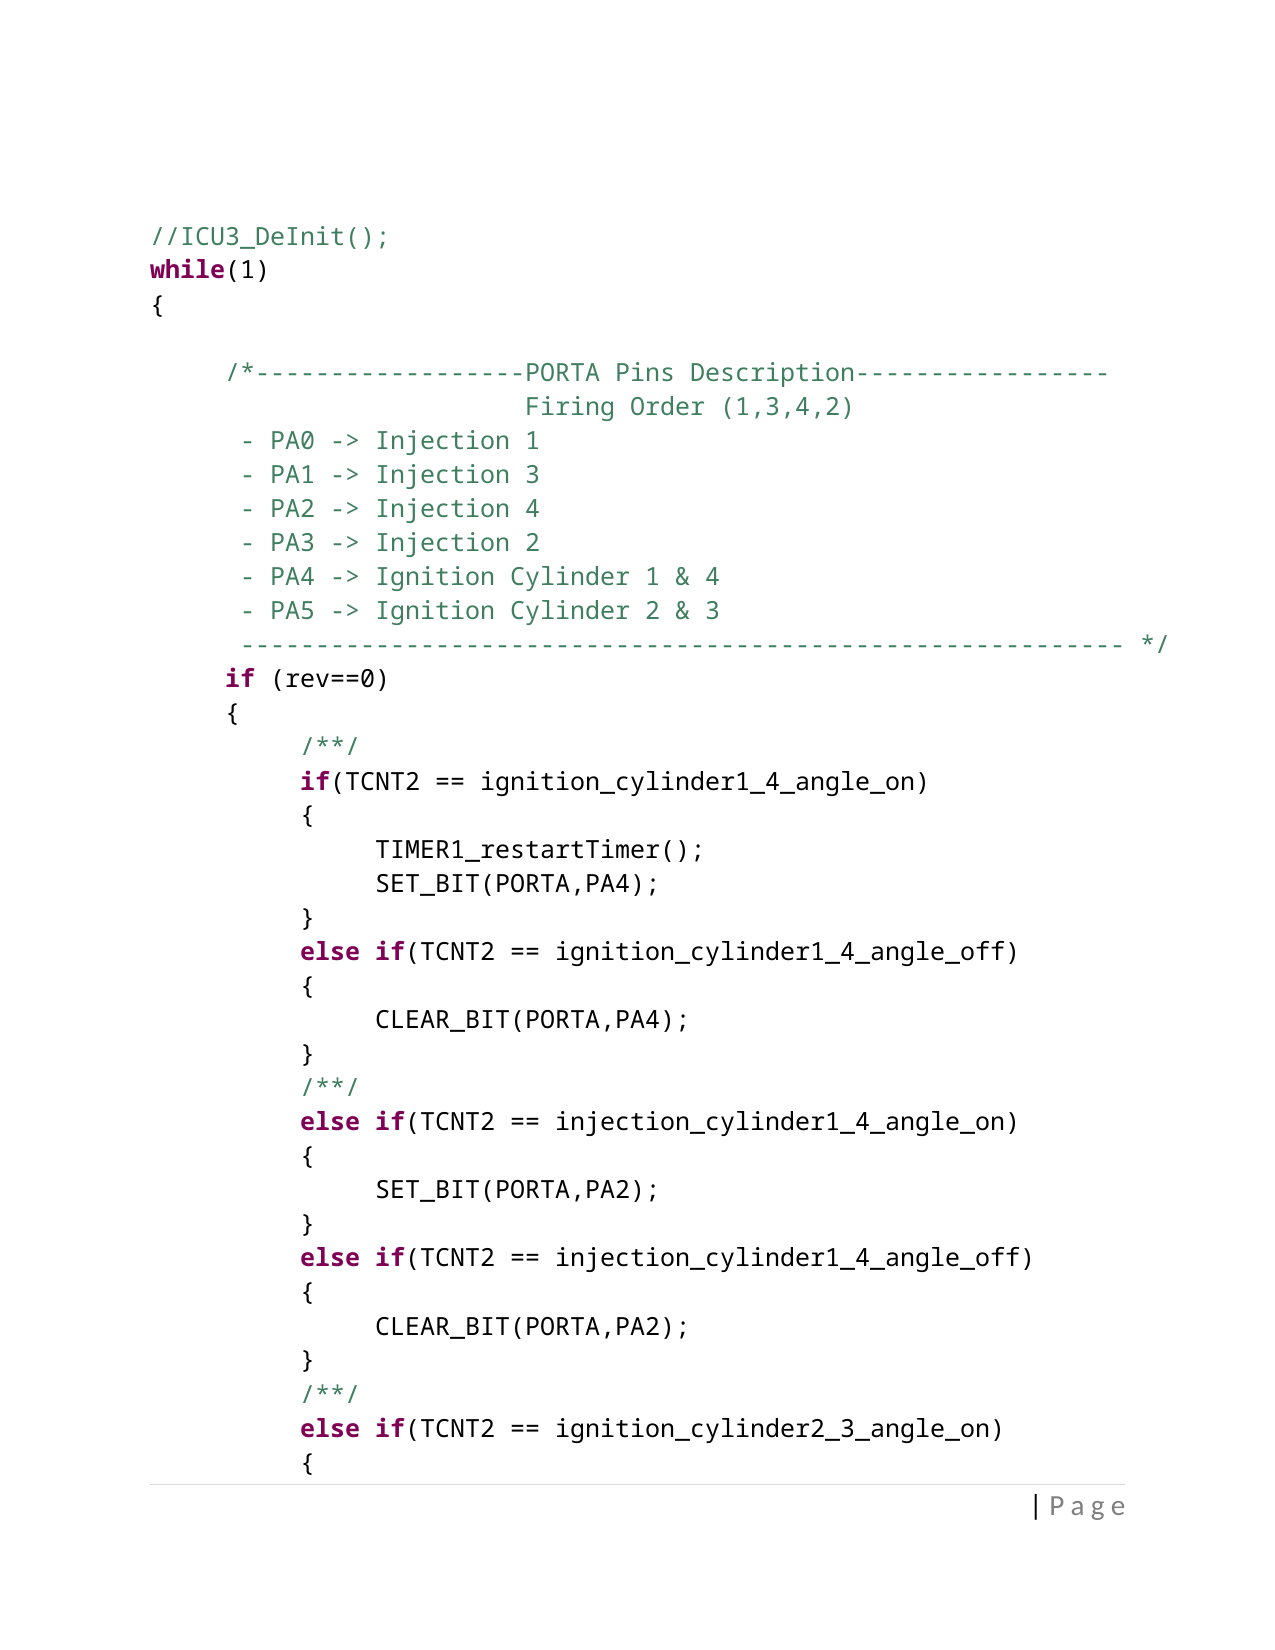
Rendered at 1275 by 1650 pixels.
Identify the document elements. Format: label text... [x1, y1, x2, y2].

text CLEAR_BIT(PORTA,PA4); [91, 1002, 1184, 1036]
text while(1) [91, 252, 1184, 286]
text /**/ [91, 729, 1184, 763]
text if (rev==0) [91, 661, 1184, 695]
text ----------------------------------------------------------- */ [91, 627, 1184, 661]
text { [91, 1444, 1184, 1478]
text } [91, 899, 1184, 933]
text /*------------------PORTA Pins Description----------------- [91, 354, 1184, 388]
text { [91, 695, 1184, 729]
text - PA4 -> Ignition Cylinder 1 & 4 [91, 559, 1184, 593]
text { [91, 1274, 1184, 1308]
text { [91, 1138, 1184, 1172]
text } [91, 1342, 1184, 1376]
text /**/ [91, 1376, 1184, 1410]
text SET_BIT(PORTA,PA2); [91, 1172, 1184, 1206]
text //ICU3_DeInit(); [91, 218, 1184, 252]
text /**/ [91, 1070, 1184, 1104]
text SET_BIT(PORTA,PA4); [91, 865, 1184, 899]
text { [91, 286, 1184, 320]
text else if(TCNT2 == injection_cylinder1_4_angle_on) [91, 1104, 1184, 1138]
text else if(TCNT2 == ignition_cylinder2_3_angle_on) [91, 1410, 1184, 1444]
text - PA1 -> Injection 3 [91, 457, 1184, 491]
text } [91, 1036, 1184, 1070]
text } [91, 1206, 1184, 1240]
text if(TCNT2 == ignition_cylinder1_4_angle_on) [91, 763, 1184, 797]
text else if(TCNT2 == injection_cylinder1_4_angle_off) [91, 1240, 1184, 1274]
text - PA5 -> Ignition Cylinder 2 & 3 [91, 593, 1184, 627]
text - PA2 -> Injection 4 [91, 491, 1184, 525]
text { [91, 967, 1184, 1002]
text Firing Order (1,3,4,2) [91, 388, 1184, 422]
text else if(TCNT2 == ignition_cylinder1_4_angle_off) [91, 933, 1184, 967]
text - PA0 -> Injection 1 [91, 422, 1184, 457]
text CLEAR_BIT(PORTA,PA2); [91, 1308, 1184, 1342]
text { [91, 797, 1184, 831]
text - PA3 -> Injection 2 [91, 525, 1184, 559]
text TIMER1_restartTimer(); [91, 831, 1184, 865]
